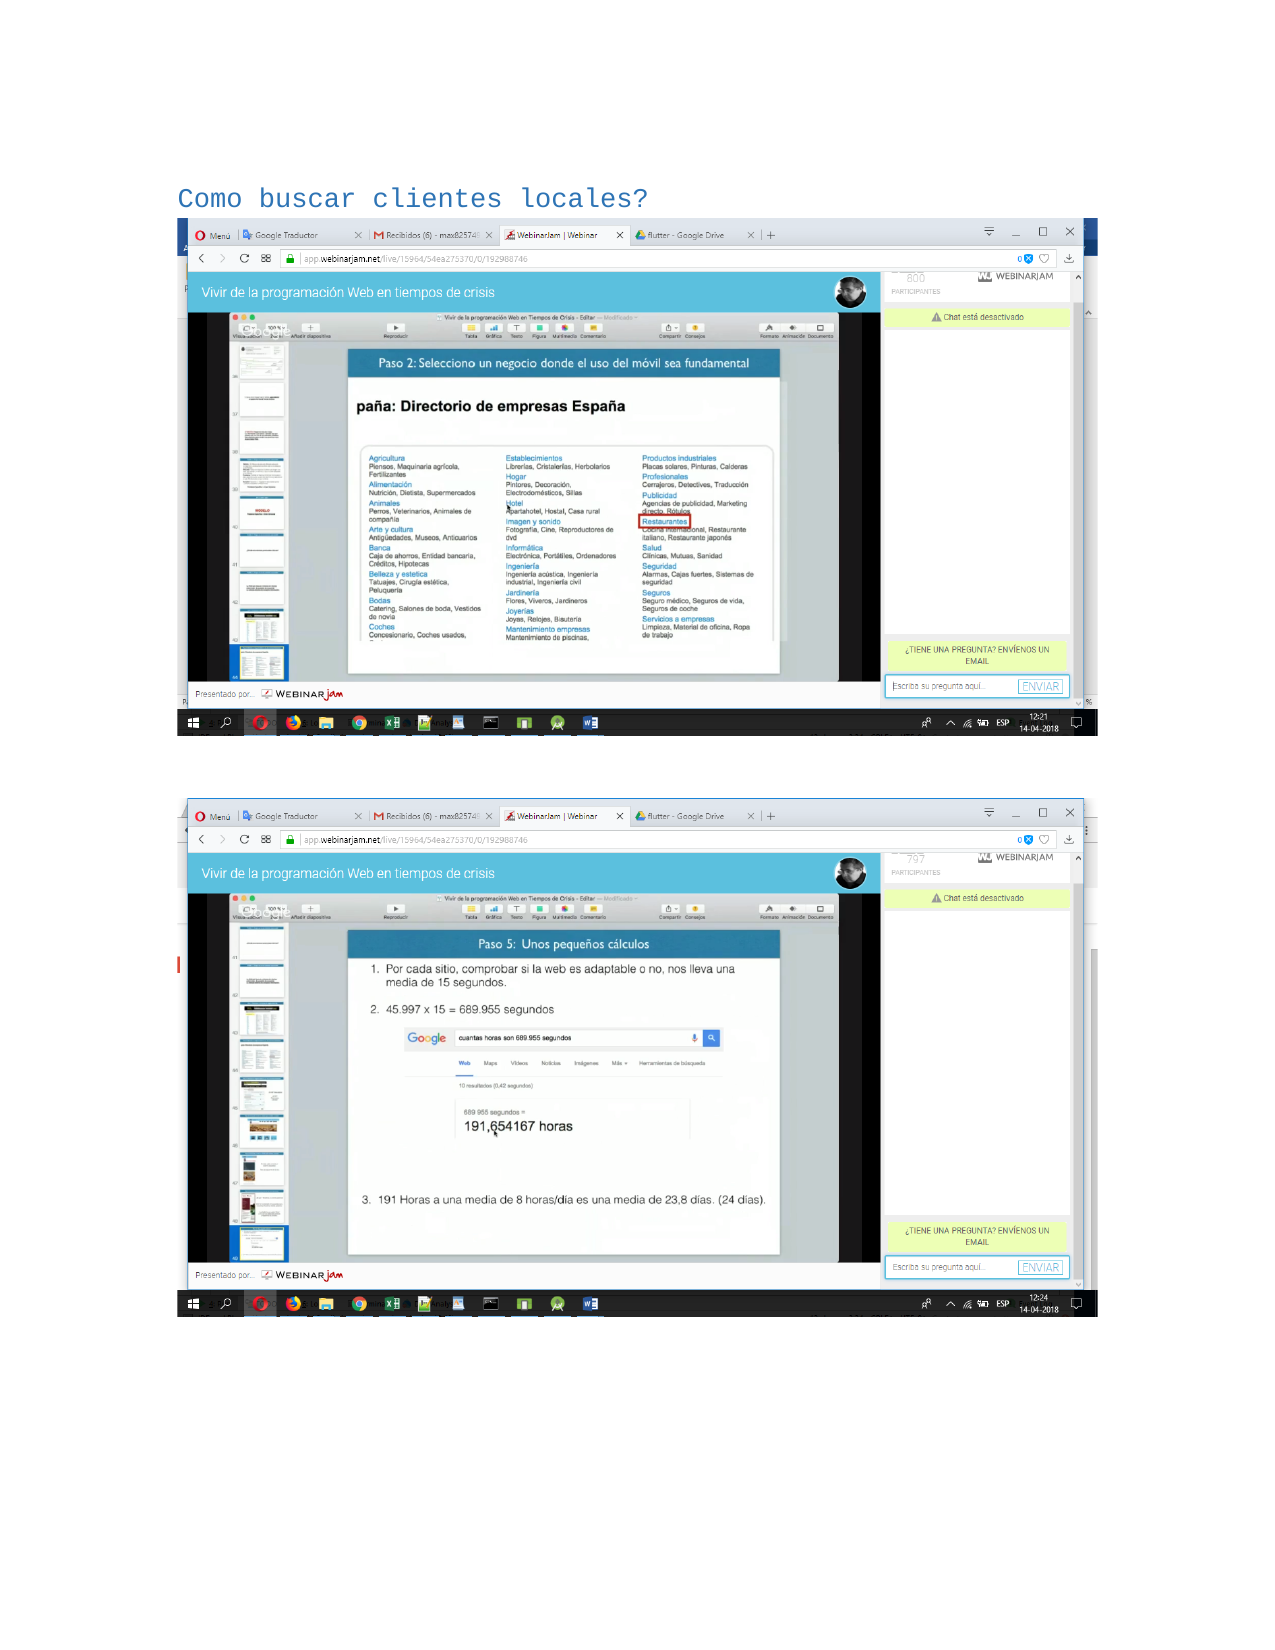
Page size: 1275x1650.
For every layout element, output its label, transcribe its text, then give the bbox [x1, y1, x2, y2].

picture [177, 218, 1098, 736]
subtitle Como buscar clientes locales? [177, 185, 1098, 216]
picture [177, 798, 1098, 1317]
